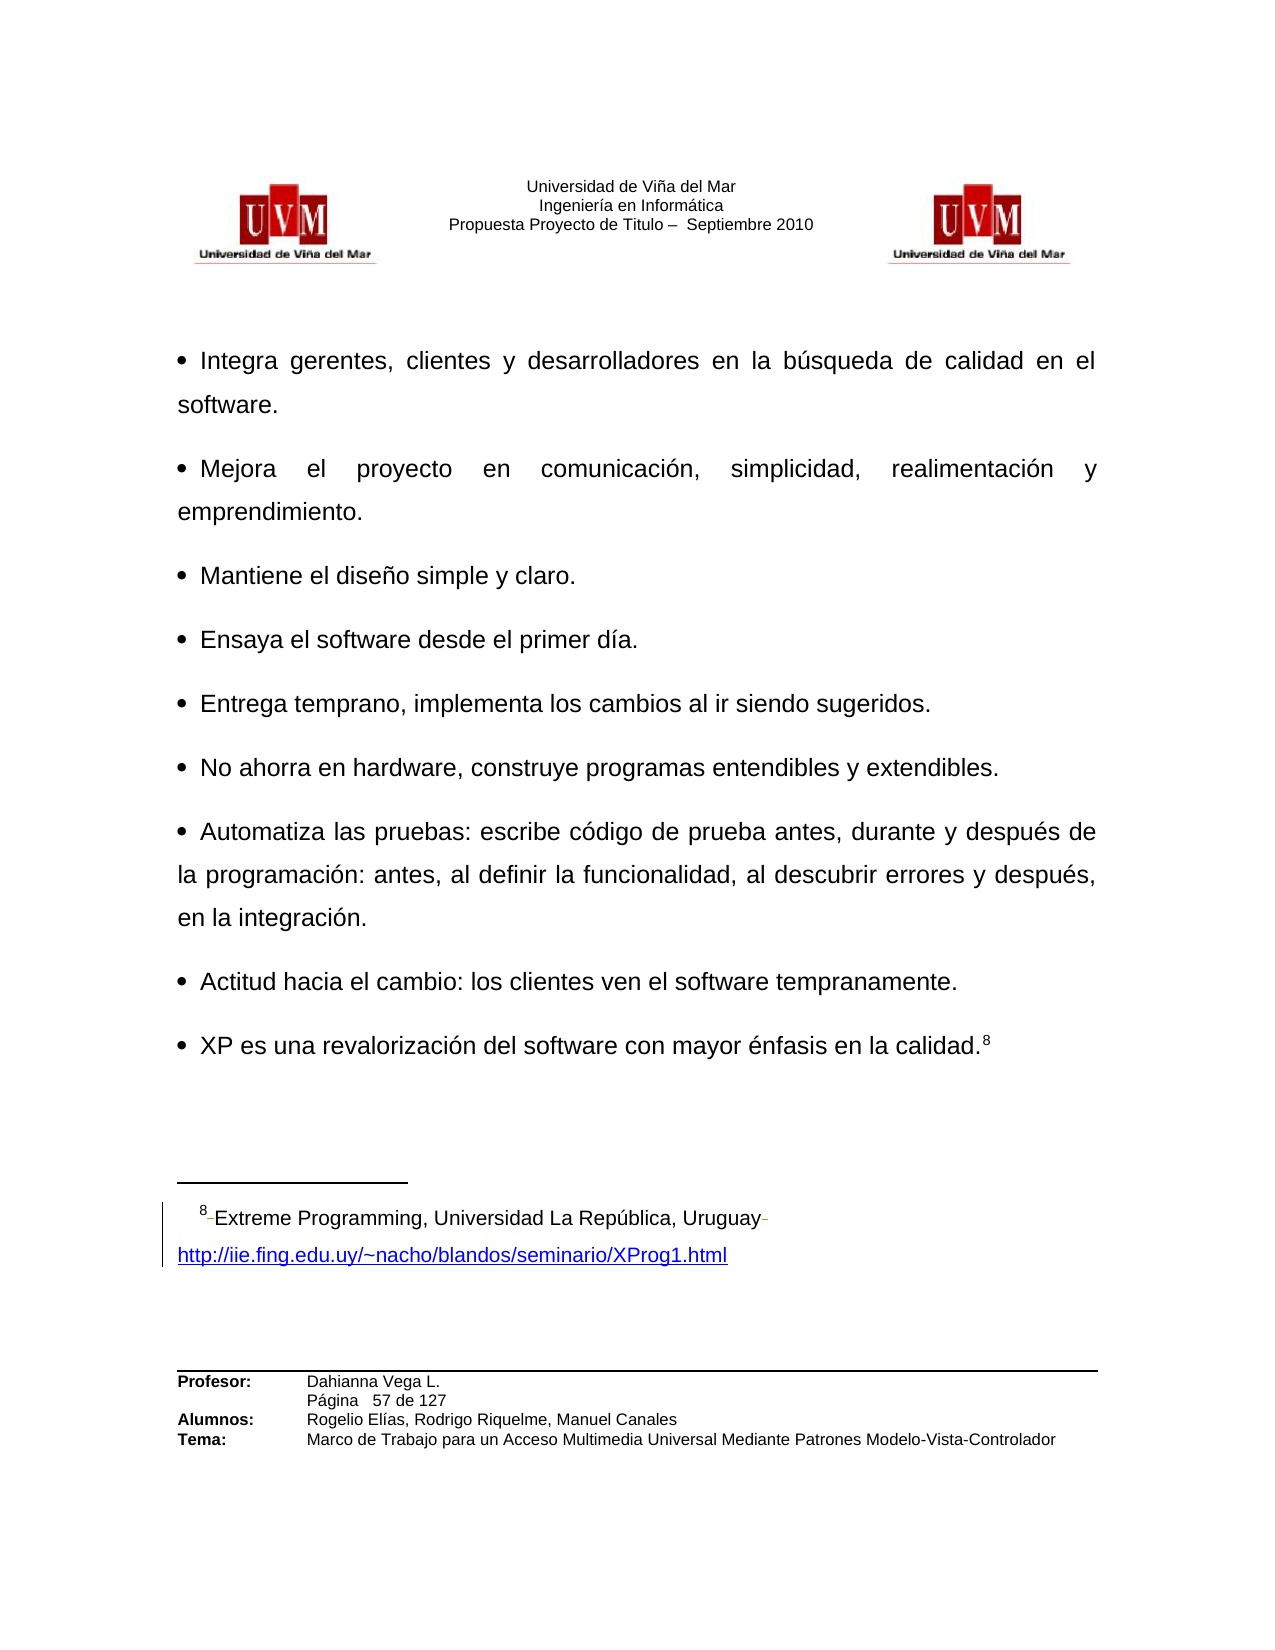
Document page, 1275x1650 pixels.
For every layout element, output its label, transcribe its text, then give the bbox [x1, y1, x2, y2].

text Mejora el proyecto en comunicación, simplicidad, realimentación y emprendimiento. [177, 453, 1098, 526]
text Automatiza las pruebas: escribe código de prueba antes, durante y después de la programación: antes, al definir la funcionalidad, al descubrir errores y después, en la integración. [177, 817, 1098, 932]
picture [871, 176, 1084, 267]
text Entrega temprano, implementa los cambios al ir siendo sugeridos. [177, 689, 1098, 718]
text Integra gerentes, clientes y desarrolladores en la búsqueda de calidad en el software. [177, 346, 1098, 418]
text Actitud hacia el cambio: los clientes ven el software tempranamente. [177, 967, 1098, 996]
text No ahorra en hardware, construye programas entendibles y extendibles. [177, 753, 1098, 782]
picture [177, 176, 390, 267]
text Ensaya el software desde el primer día. [177, 625, 1098, 654]
text Mantiene el diseño simple y claro. [177, 561, 1098, 589]
text XP es una revalorización del software con mayor énfasis en la calidad. [177, 1031, 1098, 1060]
